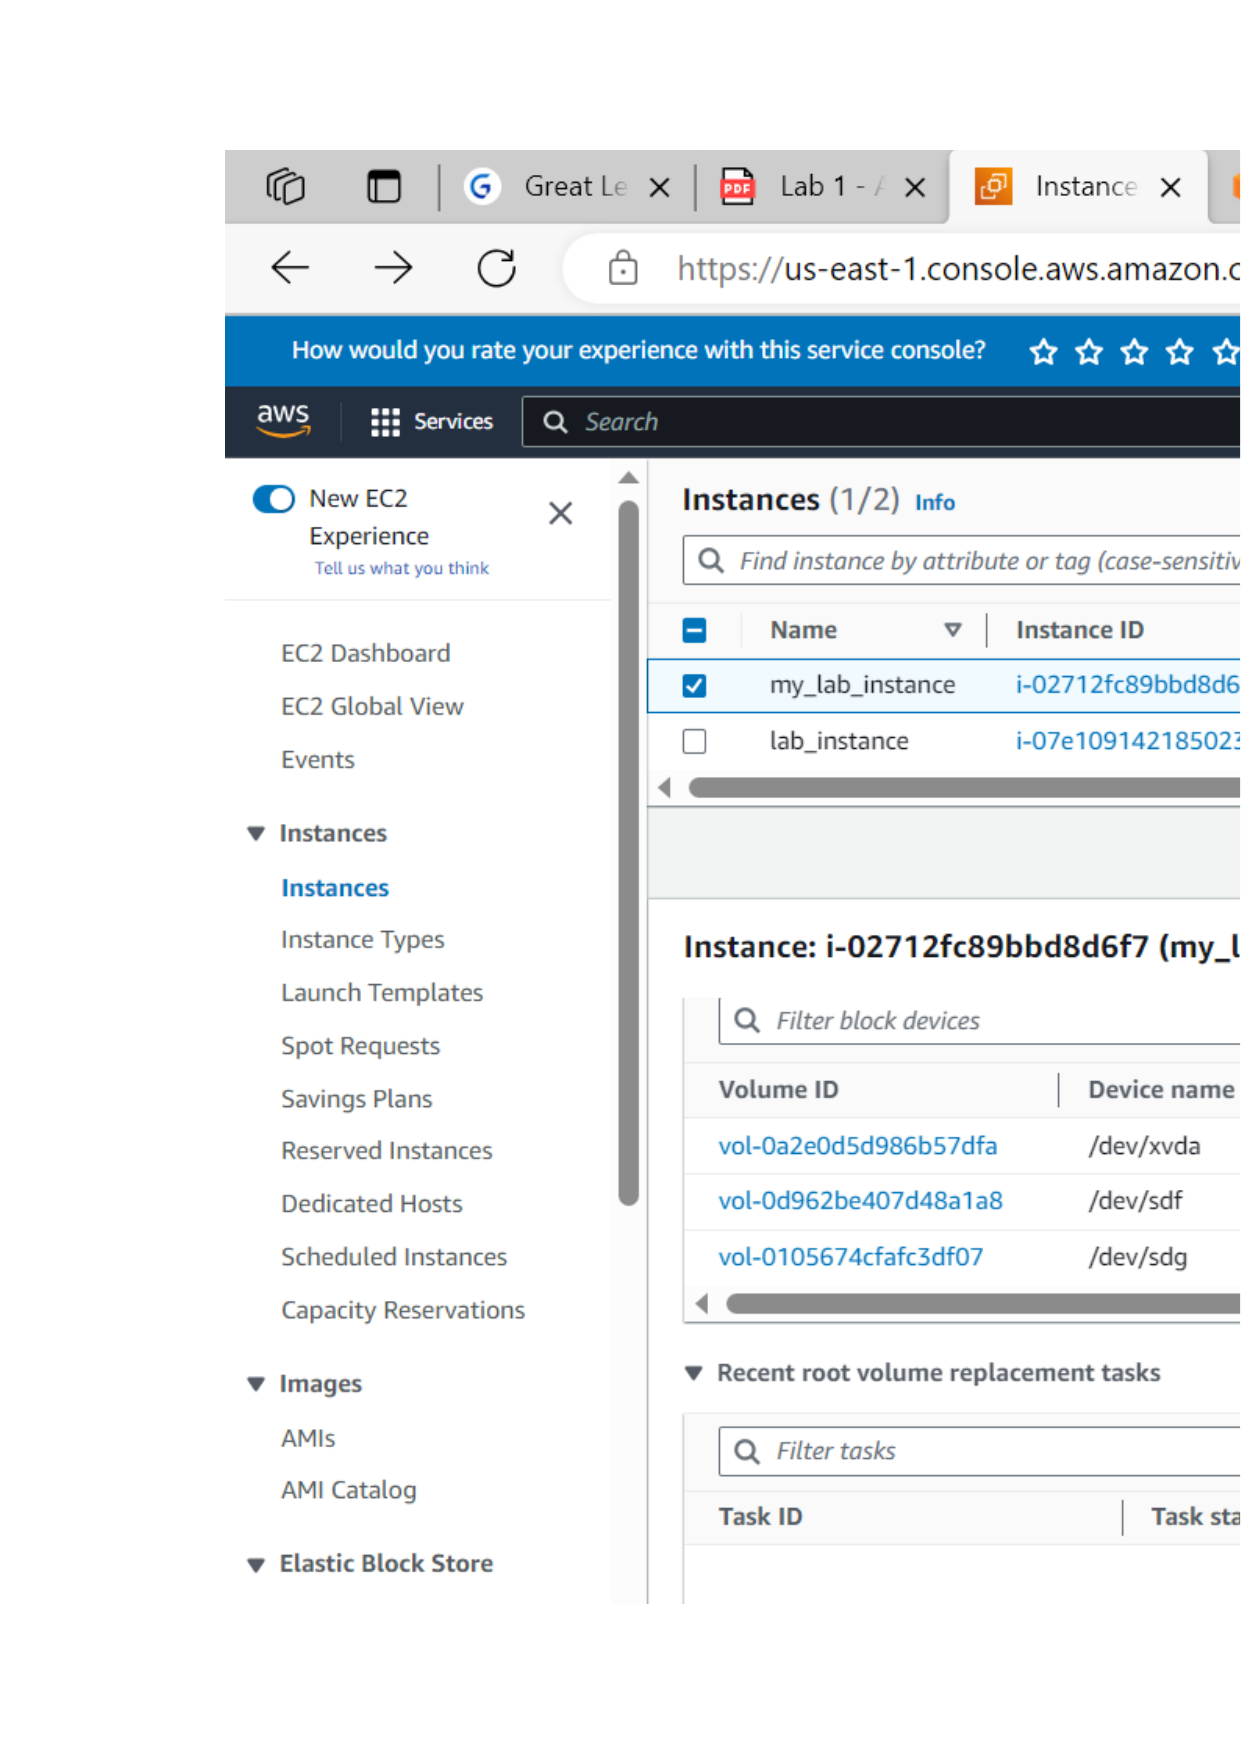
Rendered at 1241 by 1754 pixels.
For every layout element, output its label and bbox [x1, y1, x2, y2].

picture [225, 150, 1241, 1604]
